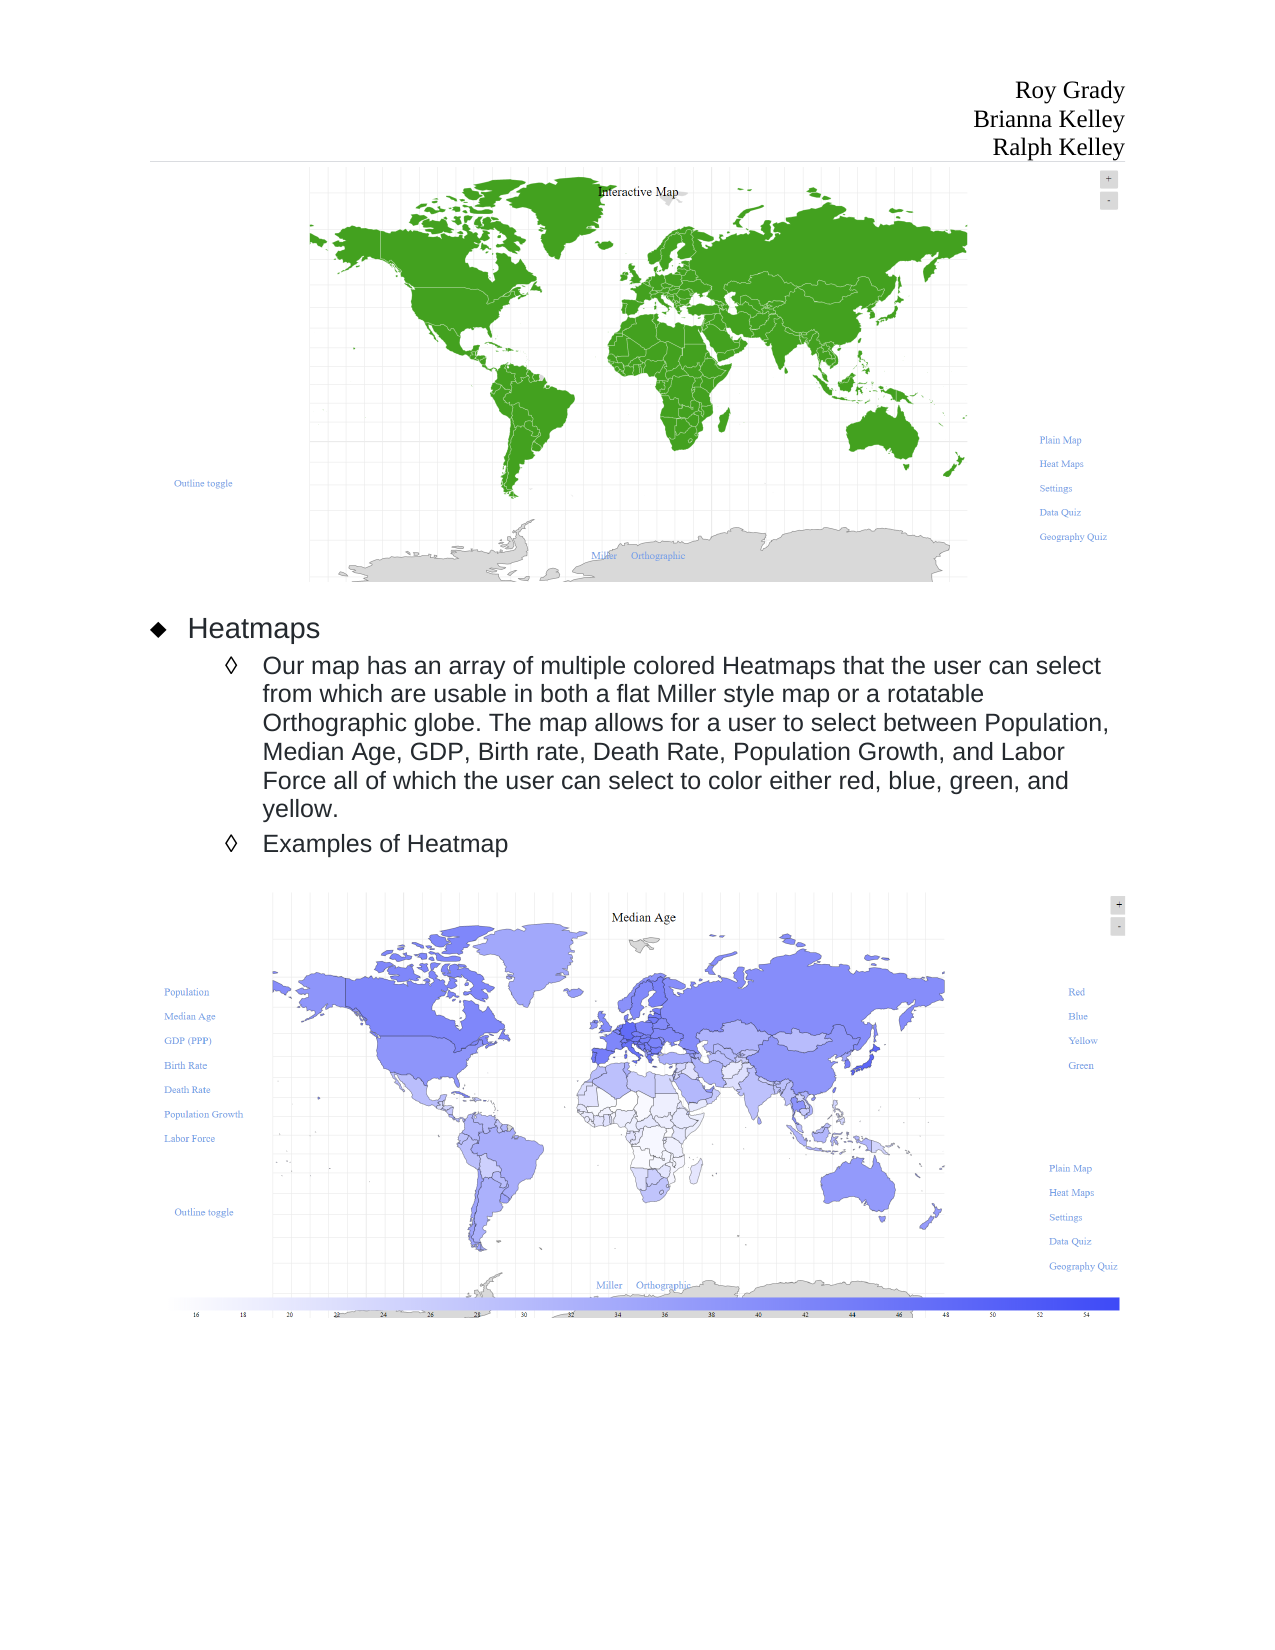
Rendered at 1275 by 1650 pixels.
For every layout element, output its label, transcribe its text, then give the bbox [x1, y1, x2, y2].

list Our map has an array of multiple colored Heatmaps that the user can select from which are usable in both a flat Miller style map or a rotatable Orthographic globe. The map allows for a user to select between Population, Median Age, GDP, Birth rate, Death Rate, Population Growth, and Labor Force all of which the user can select to color either red, blue, green, and yellow. [225, 651, 1125, 823]
list Examples of Heatmap [225, 829, 1125, 858]
list Heatmaps [150, 611, 1125, 644]
picture [150, 161, 1125, 582]
picture [150, 887, 1125, 1318]
